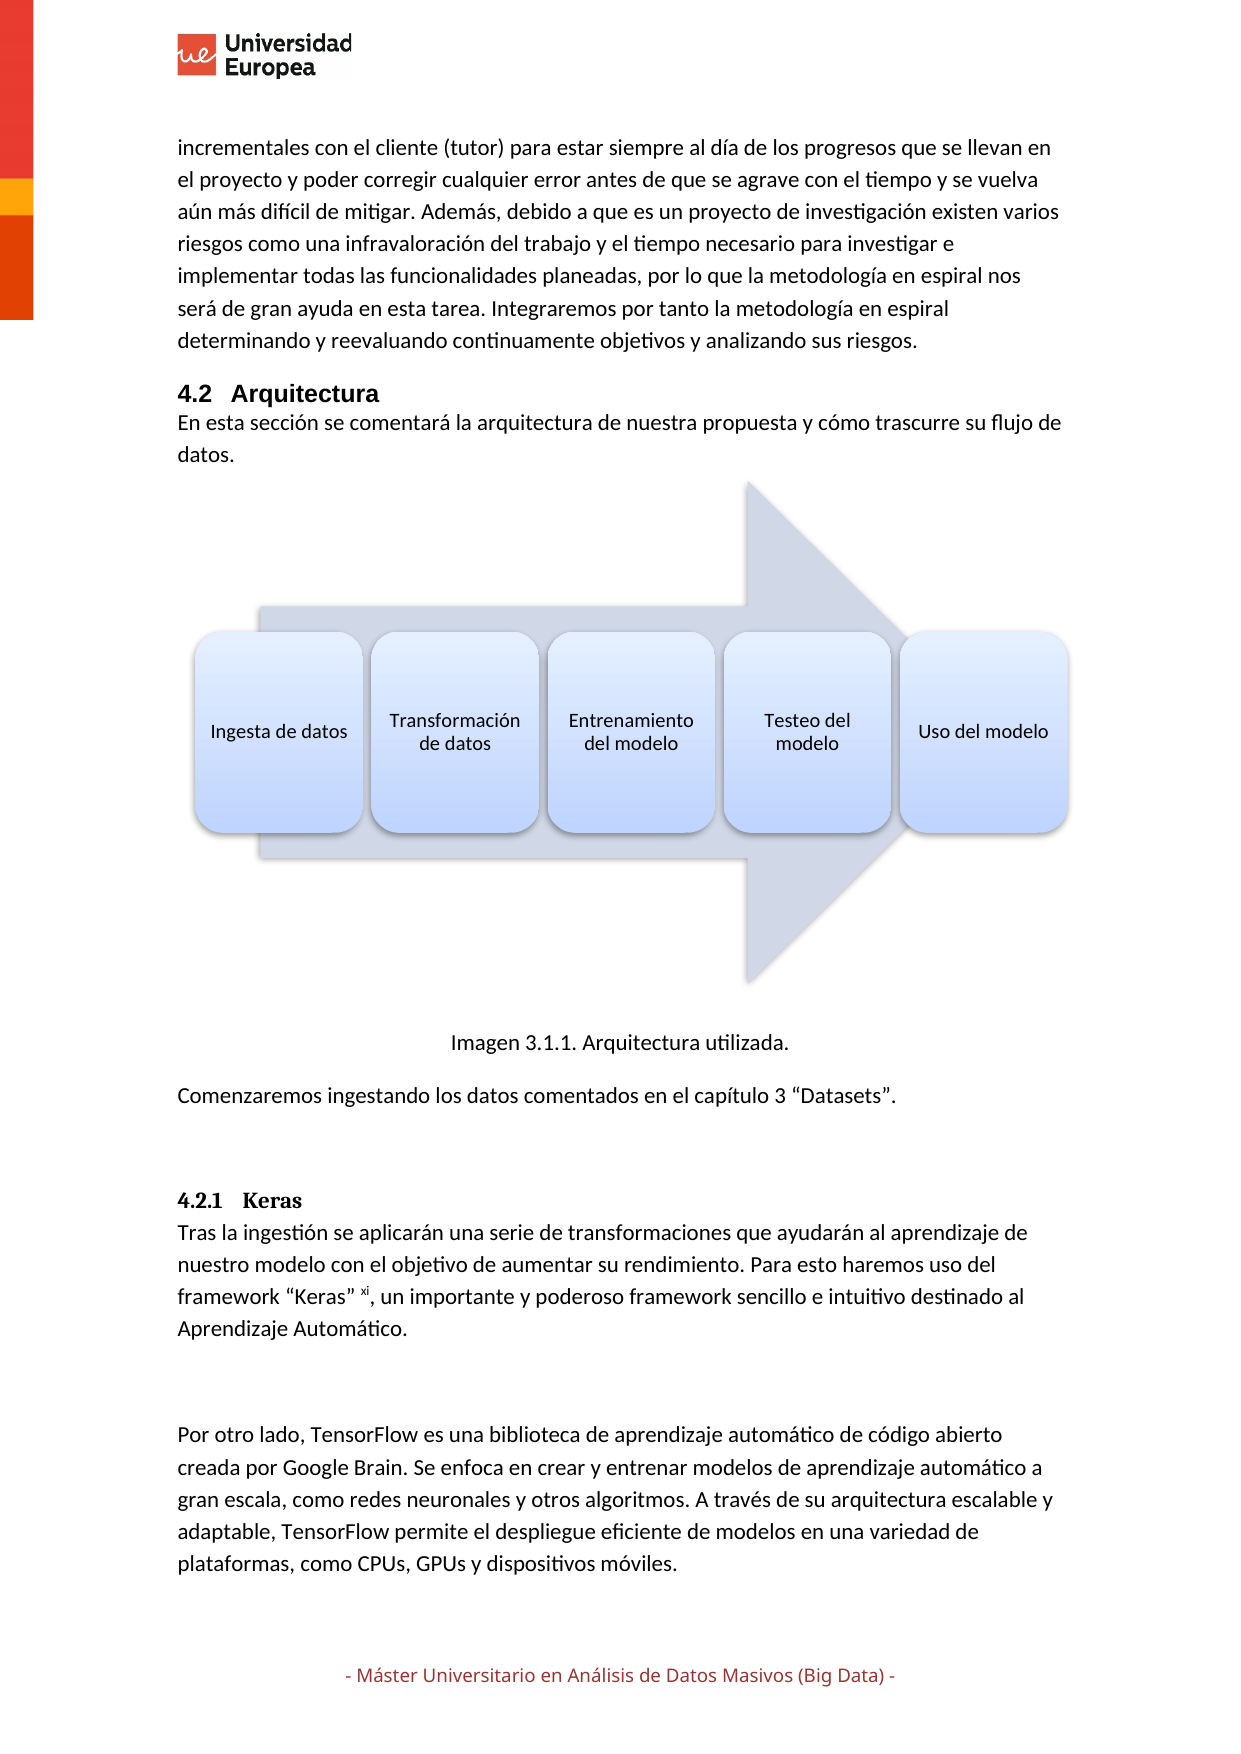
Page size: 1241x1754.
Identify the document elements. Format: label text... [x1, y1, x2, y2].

text Tras la ingestión se aplicarán una serie de transformaciones que ayudarán al aprendizaje de nuestro modelo con el objetivo de aumentar su rendimiento. Para esto haremos uso del framework “Keras” xi, un importante y poderoso framework sencillo e intuitivo destinado al Aprendizaje Automático. [177, 1218, 1063, 1342]
text Imagen 3.1.1. Arquitectura utilizada. [177, 1028, 1063, 1057]
subtitle Keras [177, 1188, 1063, 1214]
subtitle Arquitectura [177, 379, 1063, 408]
text En esta sección se comentará la arquitectura de nuestra propuesta y cómo trascurre su flujo de datos. [177, 408, 1063, 1003]
picture [177, 33, 352, 79]
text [177, 133, 1063, 354]
text Comenzaremos ingestando los datos comentados en el capítulo 3 “Datasets”. [177, 1082, 1063, 1109]
picture [0, 0, 34, 320]
text Por otro lado, TensorFlow es una biblioteca de aprendizaje automático de código abierto creada por Google Brain. Se enfoca en crear y entrenar modelos de aprendizaje automático a gran escala, como redes neuronales y otros algoritmos. A través de su arquitectura escalable y adaptable, TensorFlow permite el despliegue eficiente de modelos en una variedad de plataformas, como CPUs, GPUs y dispositivos móviles. [177, 1420, 1063, 1577]
